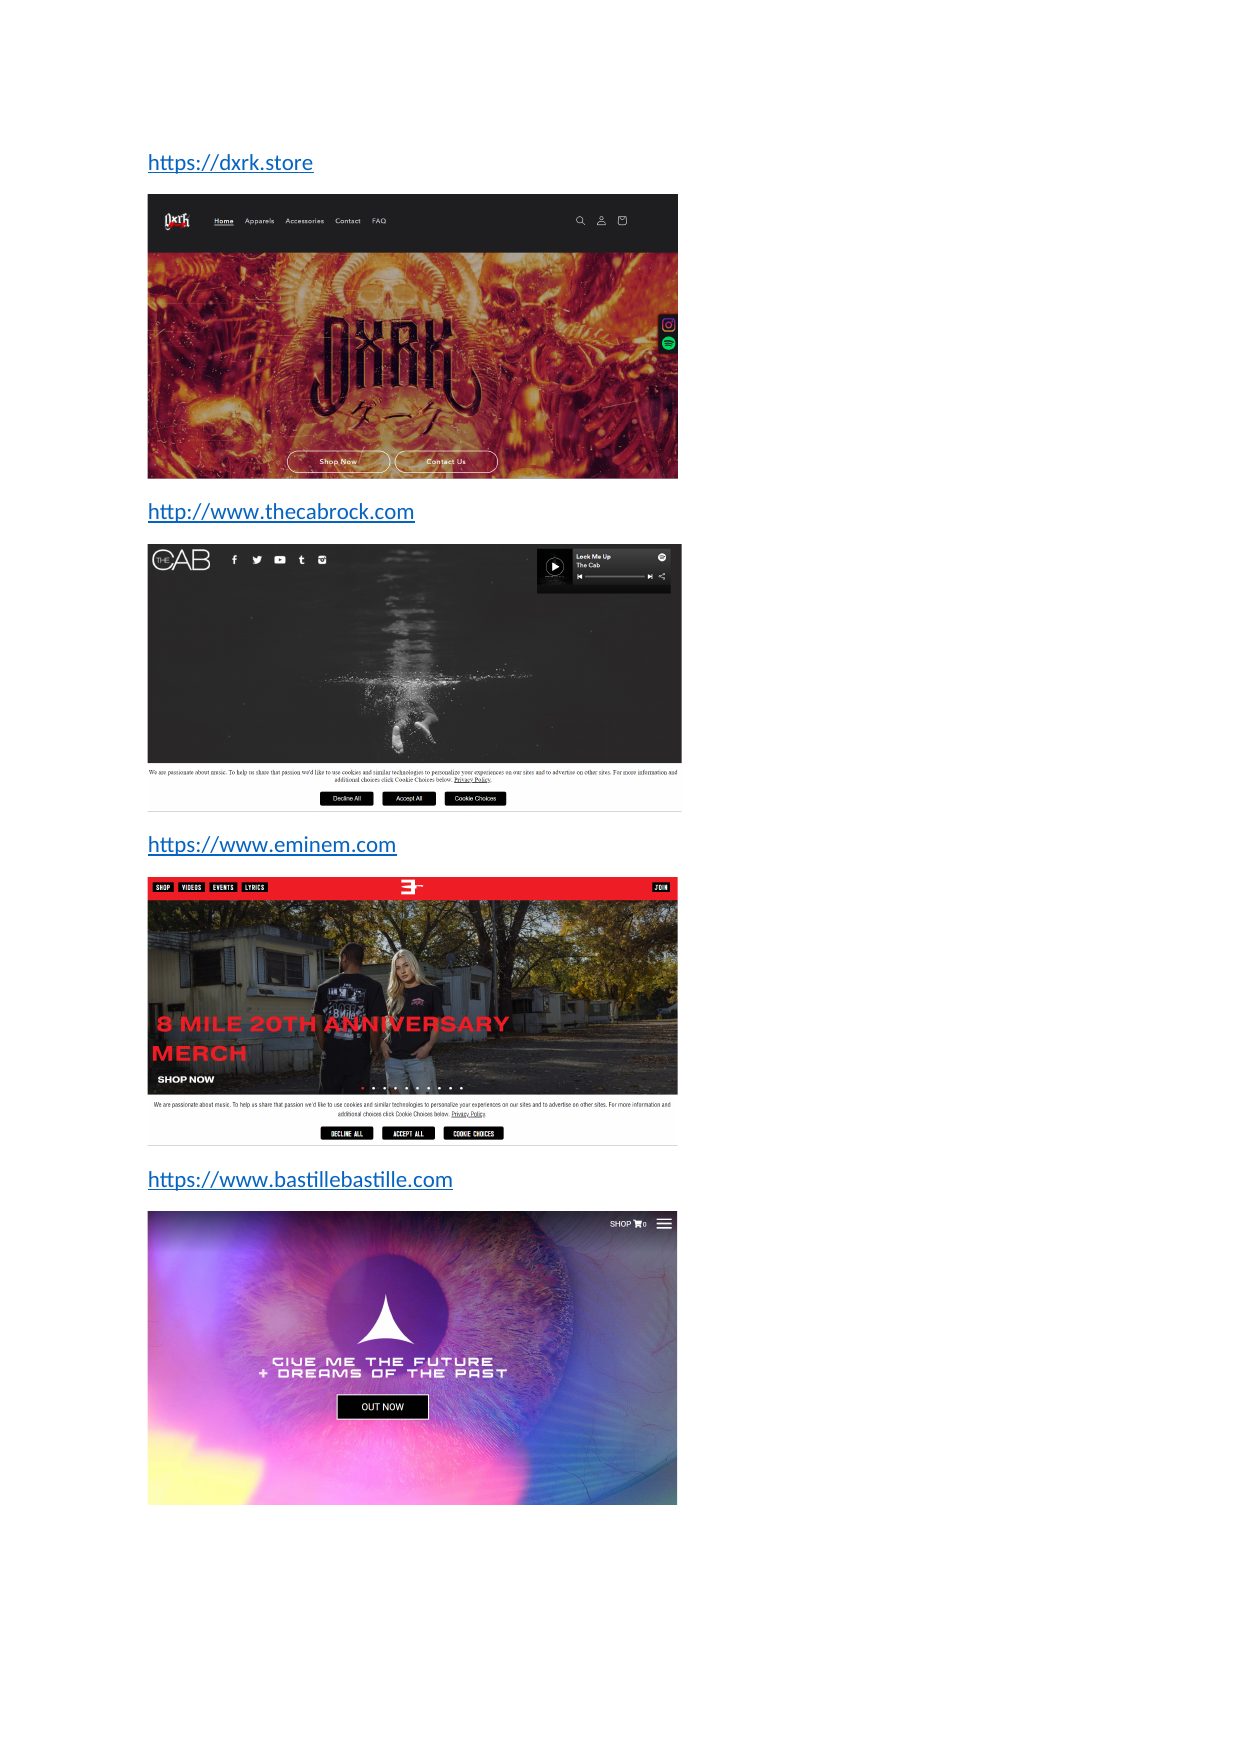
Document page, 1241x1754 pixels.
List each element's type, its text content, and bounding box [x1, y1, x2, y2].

text https://www.eminem.com [148, 830, 1093, 858]
text http://www.thecabrock.com [148, 497, 1093, 525]
picture [147, 1211, 678, 1505]
text https://www.bastillebastille.com [148, 1165, 1093, 1193]
text https://dxrk.store [148, 148, 1093, 176]
picture [147, 194, 678, 479]
picture [147, 877, 678, 1146]
picture [147, 544, 682, 812]
